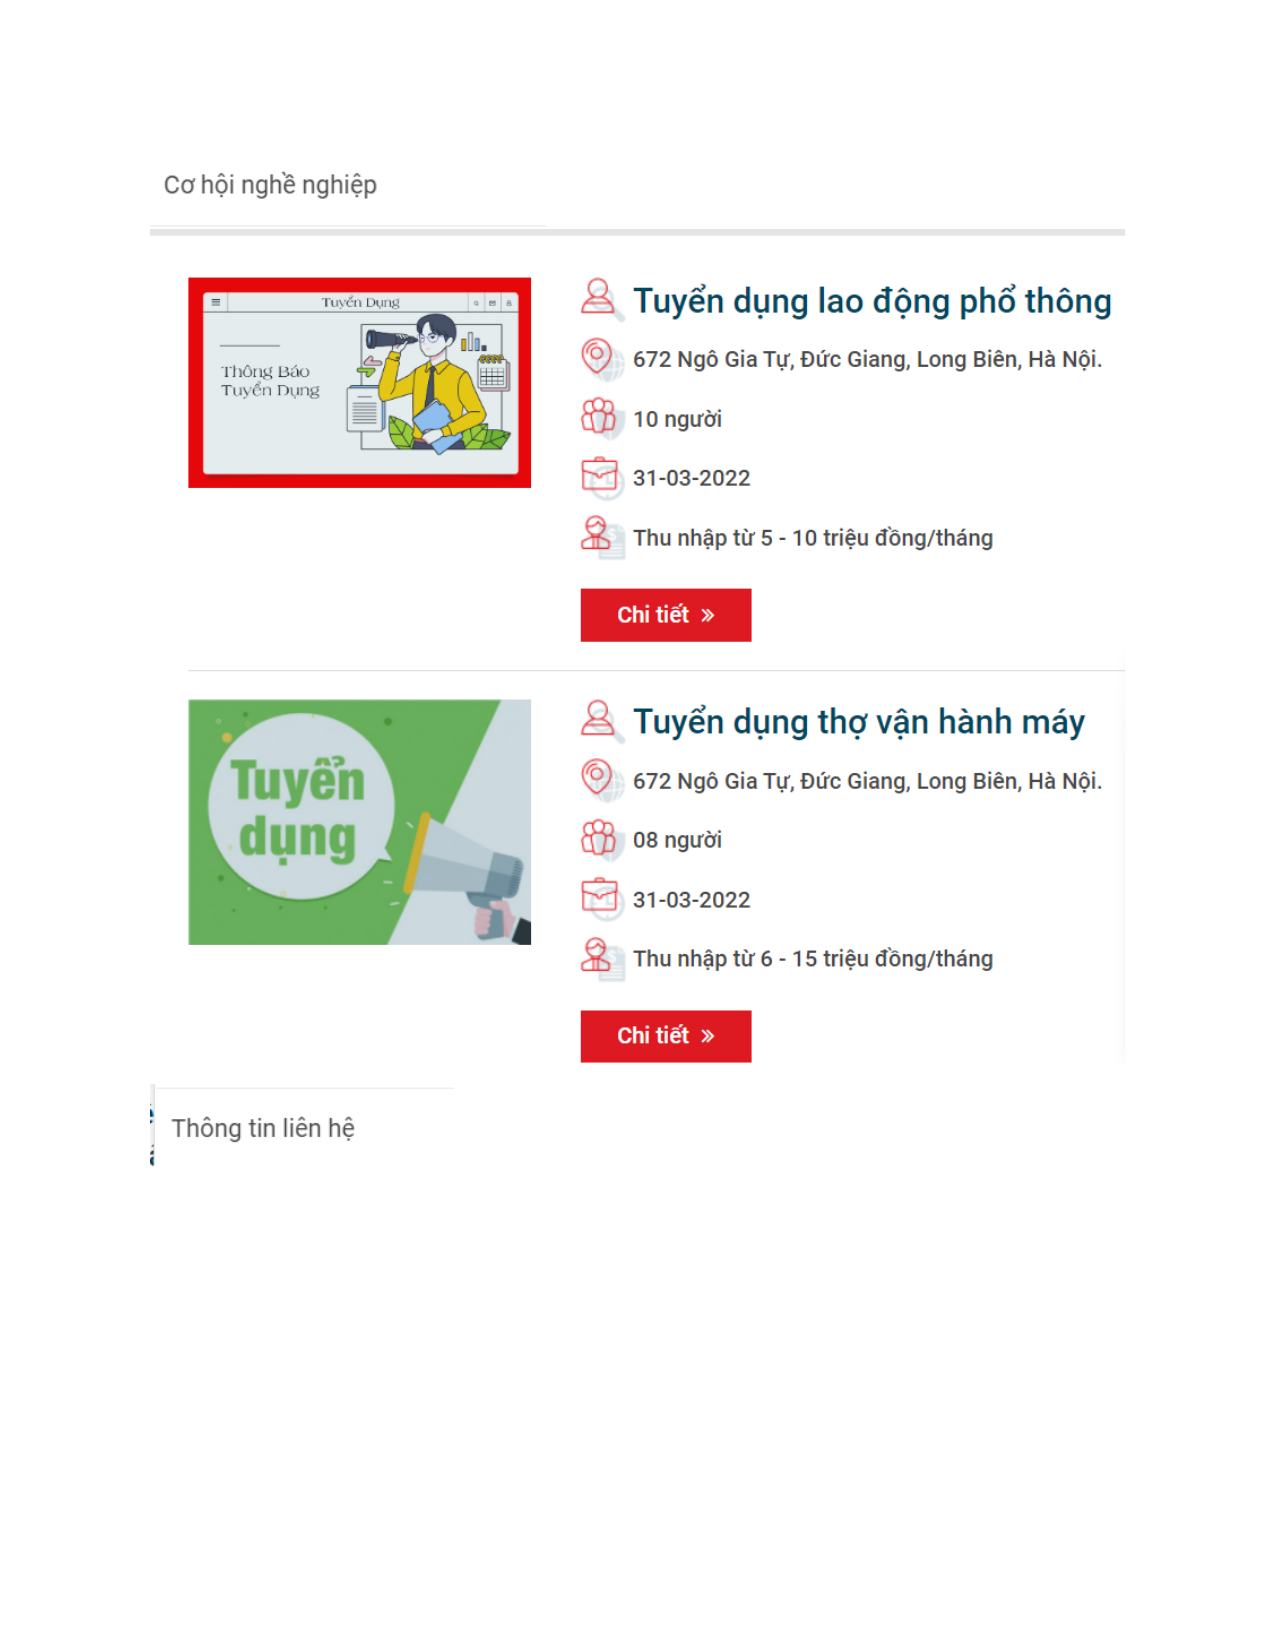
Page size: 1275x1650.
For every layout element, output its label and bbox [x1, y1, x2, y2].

picture [150, 1084, 454, 1175]
picture [150, 229, 1125, 1066]
picture [150, 150, 547, 228]
